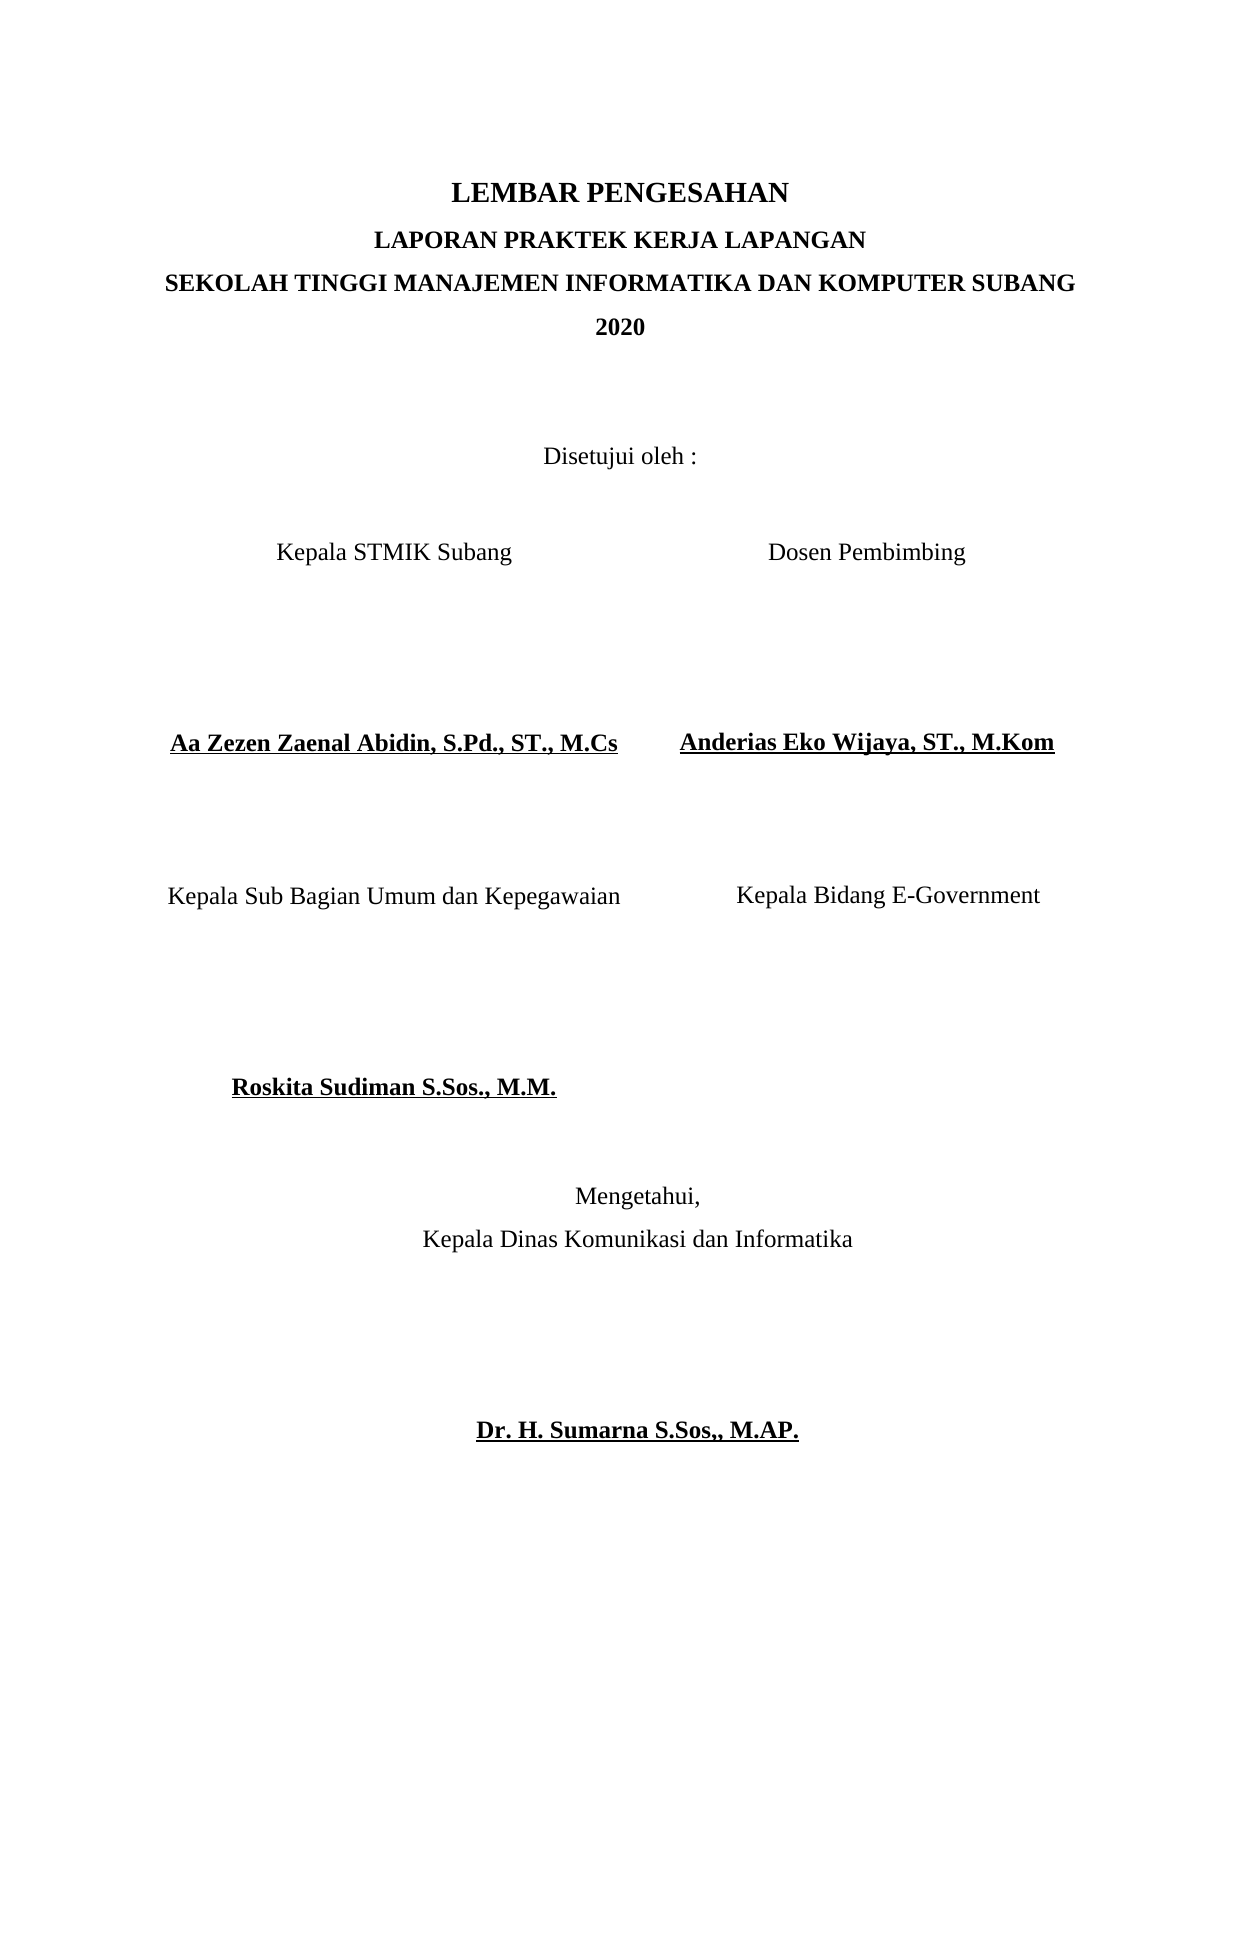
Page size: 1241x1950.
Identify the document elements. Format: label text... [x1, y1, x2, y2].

text LEMBAR PENGESAHAN [150, 175, 1090, 208]
text LAPORAN PRAKTEK KERJA LAPANGAN [150, 225, 1090, 254]
text Disetujui oleh : [150, 441, 1090, 470]
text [150, 268, 1090, 297]
text 2020 [150, 312, 1090, 340]
